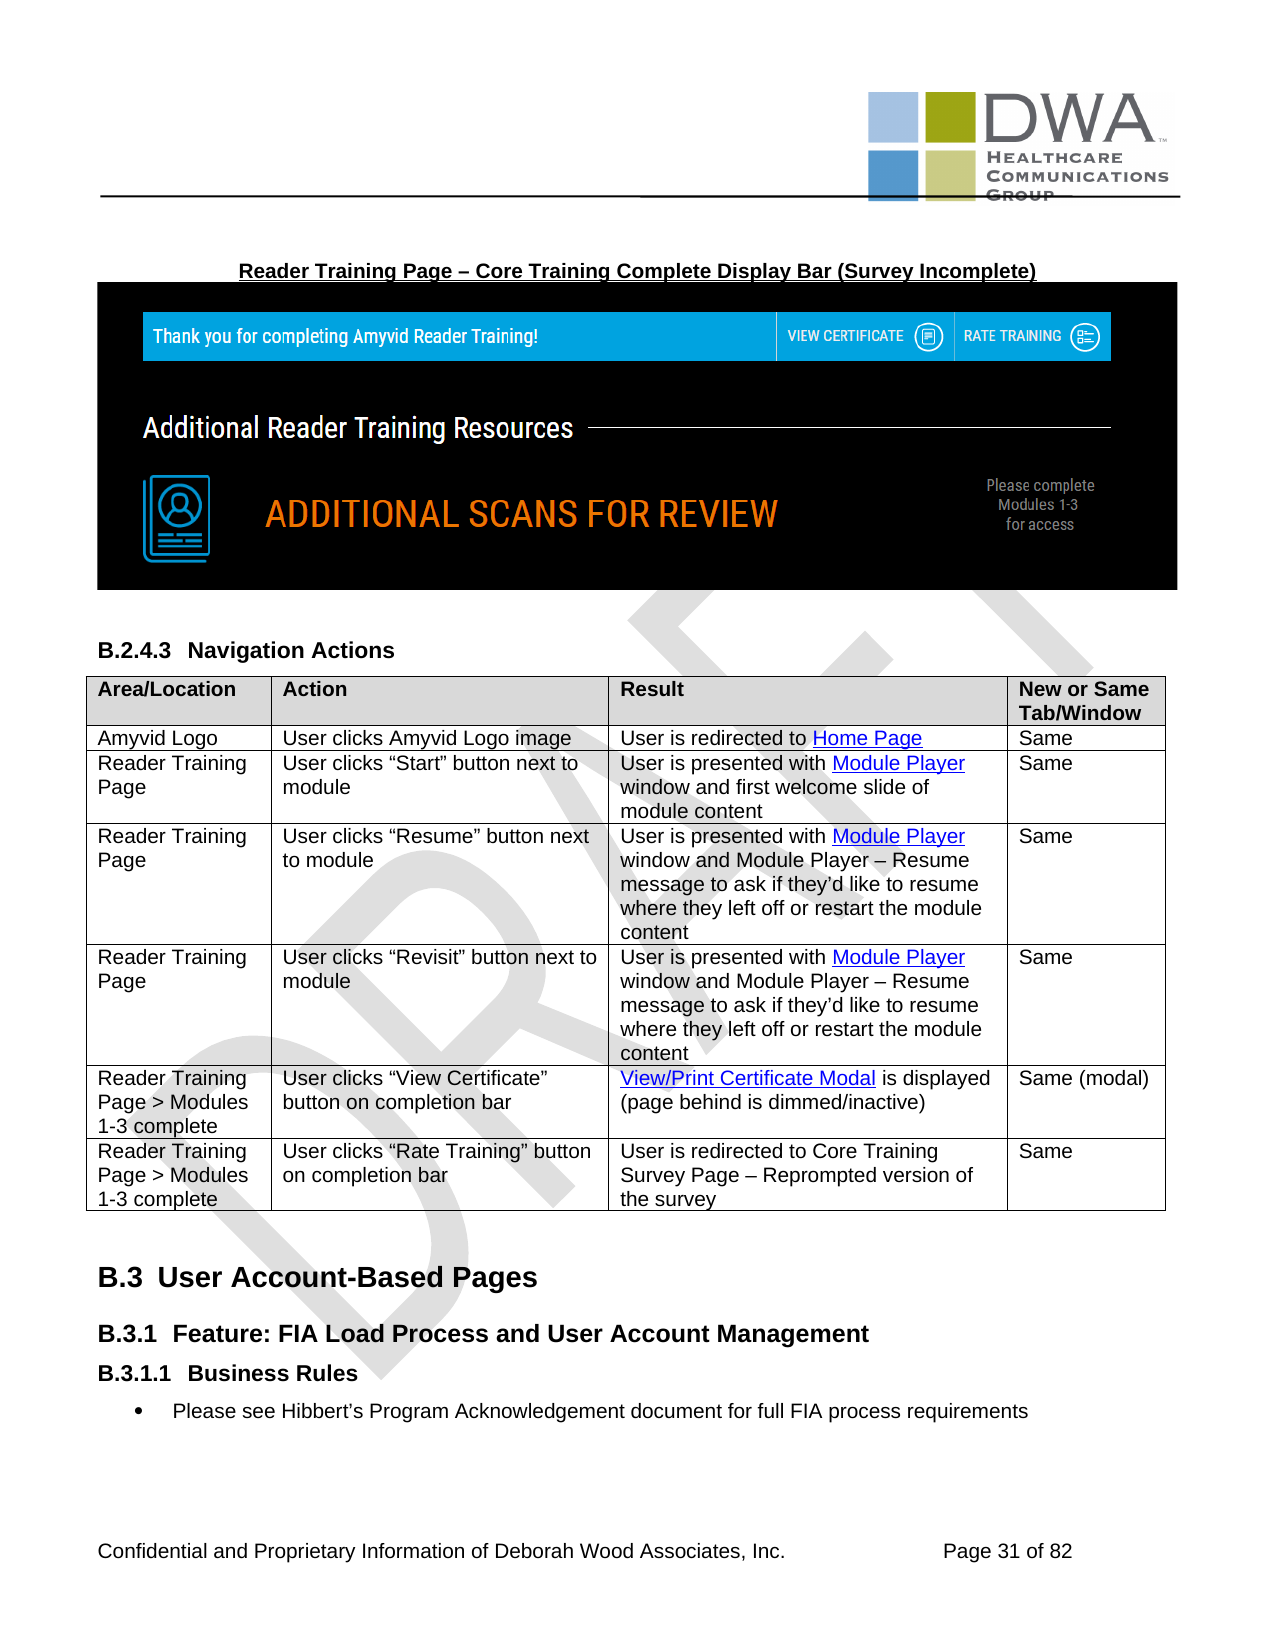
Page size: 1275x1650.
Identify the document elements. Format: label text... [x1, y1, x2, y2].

table_cell User clicks “Rate Training” button on completion bar [272, 1139, 608, 1210]
table_cell User is presented with Module Player window and Module Player – Resume message to ask if they’d like to resume where they left off or restart the module content [609, 824, 1007, 944]
table_cell Same [1008, 824, 1165, 944]
table_cell User clicks Amyvid Logo image [272, 726, 608, 750]
list Please see Hibbert’s Program Acknowledgement document for full FIA process requirements [135, 1399, 1177, 1423]
table_cell Reader Training Page > Modules 1-3 complete [87, 1139, 271, 1210]
table_cell Same [1008, 945, 1165, 1064]
table_cell User clicks “Start” button next to module [272, 751, 608, 823]
subtitle Business Rules [97, 1360, 1177, 1387]
table_cell Same [1008, 726, 1165, 750]
subtitle Feature: FIA Load Process and User Account Management [97, 1319, 1177, 1348]
table_cell Same (modal) [1008, 1066, 1165, 1137]
table_cell User clicks “Revisit” button next to module [272, 945, 608, 1064]
table_cell User clicks “Resume” button next to module [272, 824, 608, 944]
picture [97, 282, 1178, 590]
table_cell View/Print Certificate Modal is displayed (page behind is dimmed/inactive) [609, 1066, 1007, 1137]
table_header Area/Location [87, 677, 271, 725]
table_cell Amyvid Logo [87, 726, 271, 750]
table_cell Same [1008, 751, 1165, 823]
table_cell Reader Training Page > Modules 1-3 complete [87, 1066, 271, 1137]
table_cell Same [1008, 1139, 1165, 1210]
table_header Result [609, 677, 1007, 725]
table_cell Reader Training Page [87, 751, 271, 823]
table_cell Reader Training Page [87, 824, 271, 944]
subtitle Navigation Actions [97, 637, 1177, 663]
text Reader Training Page – Core Training Complete Display Bar (Survey Incomplete) [97, 259, 1177, 282]
picture [868, 198, 1176, 206]
table_header Action [272, 677, 608, 725]
table_cell User is redirected to Core Training Survey Page – Reprompted version of the survey [609, 1139, 1007, 1210]
table_cell Reader Training Page [87, 945, 271, 1064]
table_cell User is redirected to [609, 726, 1007, 750]
table_header New or Same Tab/Window [1008, 677, 1165, 725]
subtitle User Account-Based Pages [97, 1260, 1177, 1294]
table_cell User is presented with Module Player window and first welcome slide of module content [609, 751, 1007, 823]
table_cell User clicks “View Certificate” button on completion bar [272, 1066, 608, 1137]
picture [868, 92, 1176, 195]
table_cell User is presented with Module Player window and Module Player – Resume message to ask if they’d like to resume where they left off or restart the module content [609, 945, 1007, 1064]
